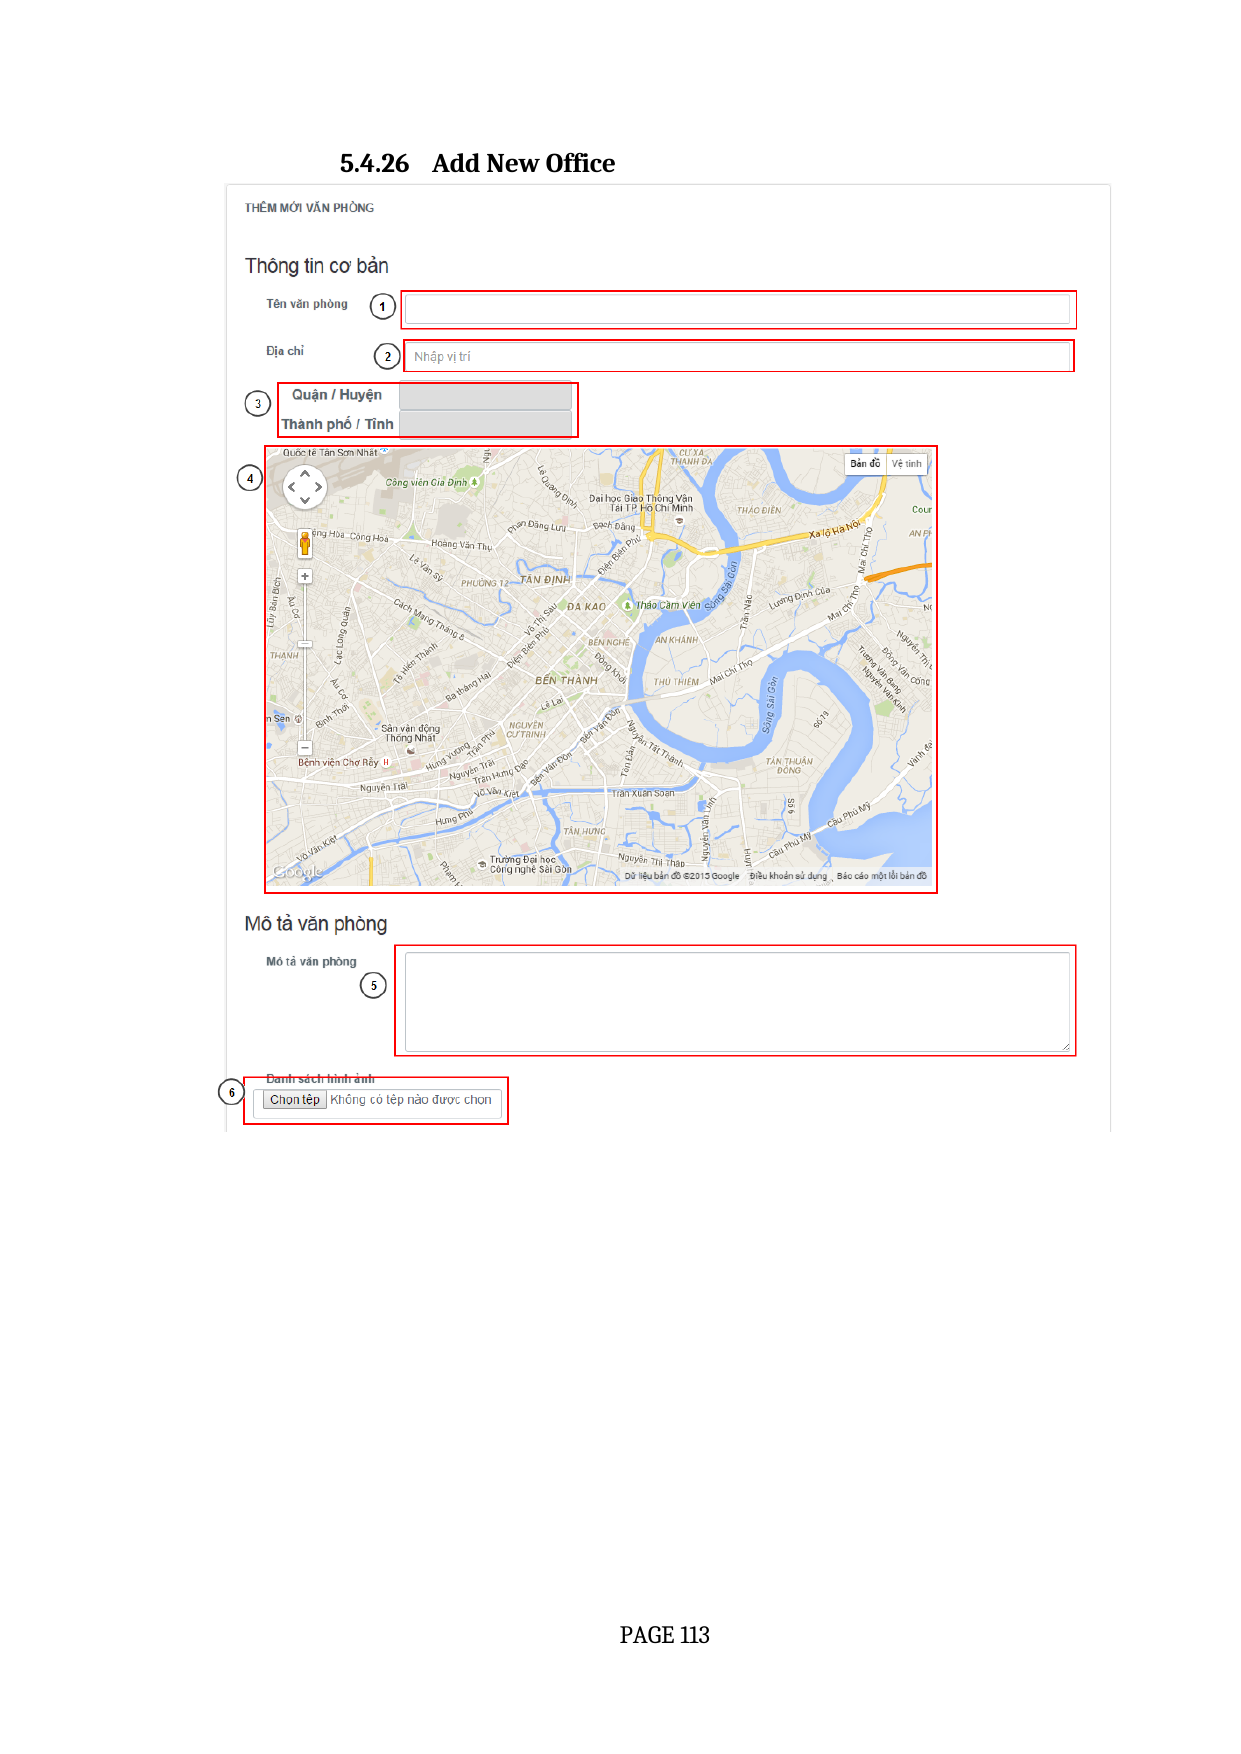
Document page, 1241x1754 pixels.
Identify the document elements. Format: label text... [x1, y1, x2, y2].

picture [217, 183, 1112, 1132]
subtitle Add New Office [340, 148, 1122, 179]
